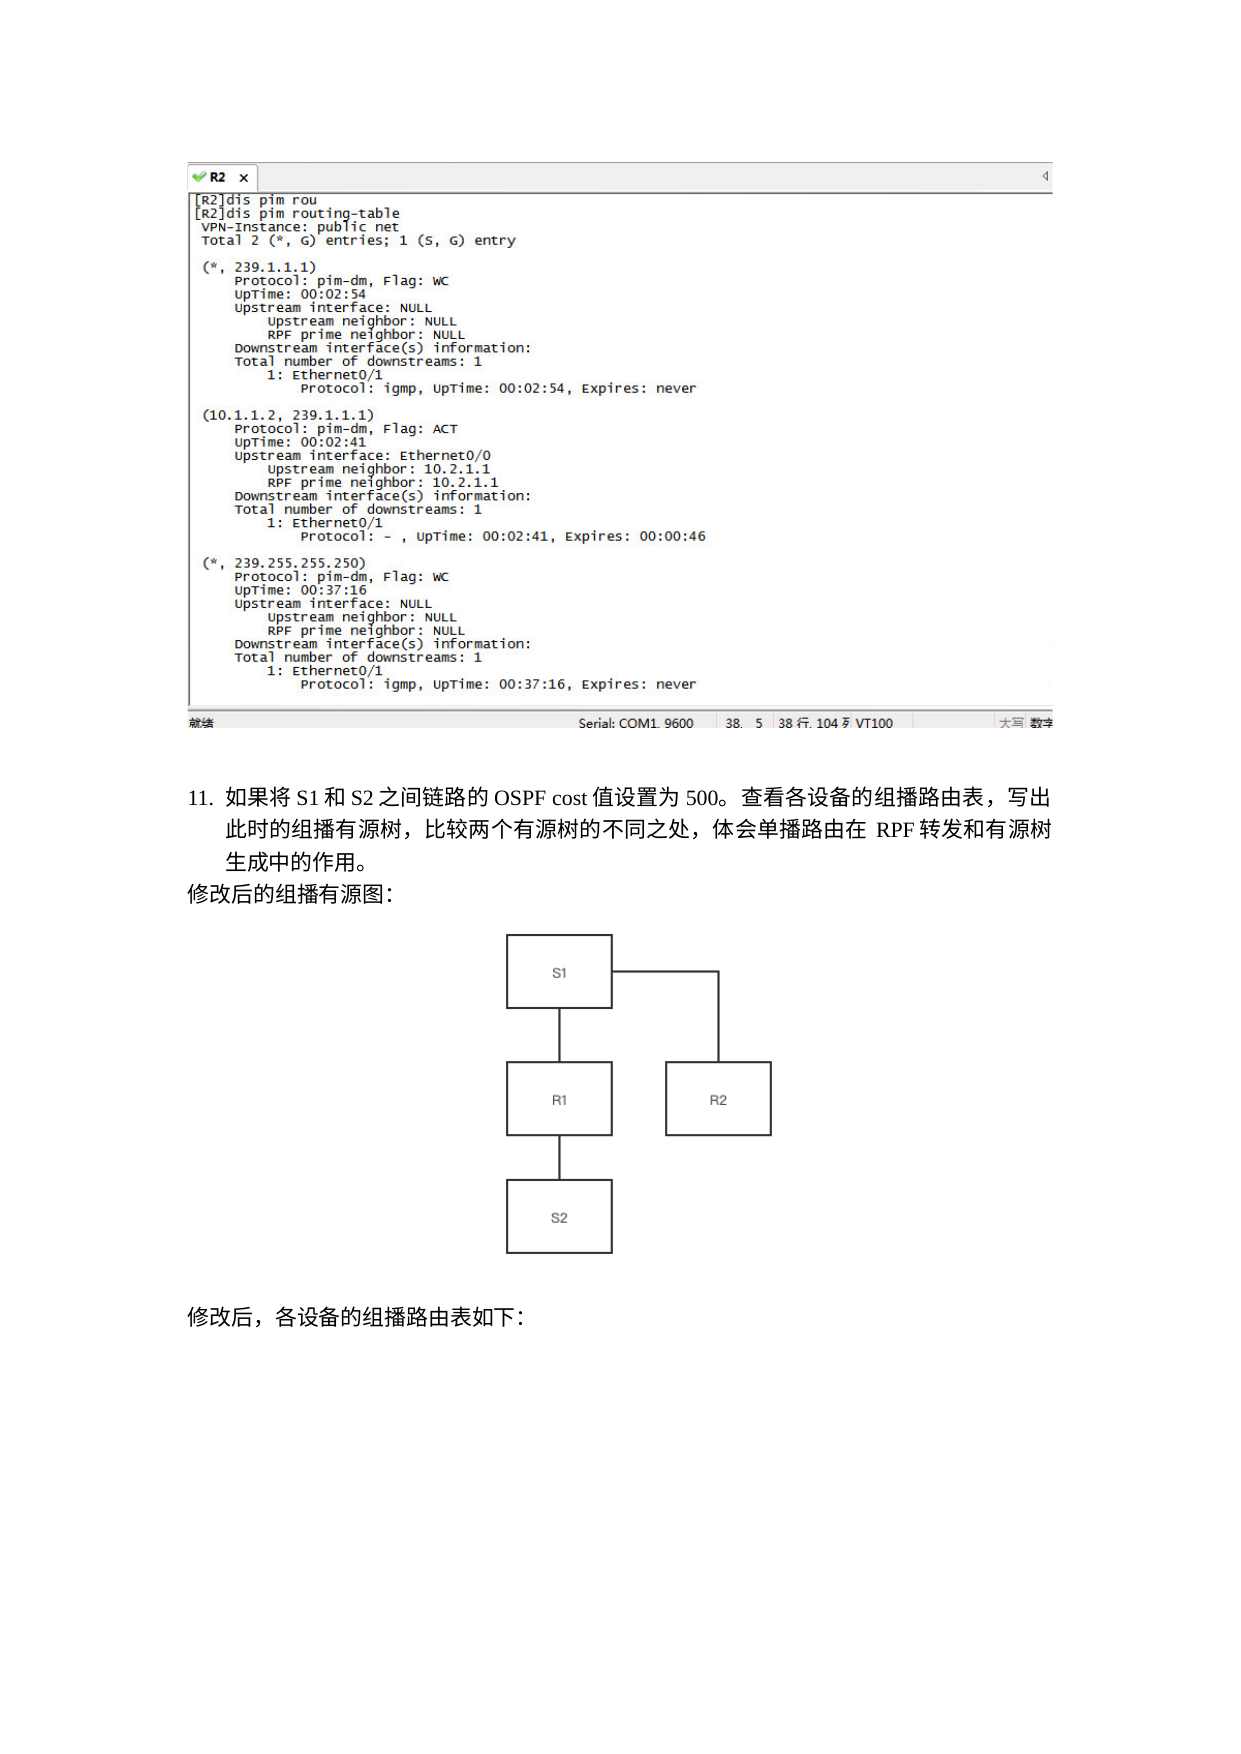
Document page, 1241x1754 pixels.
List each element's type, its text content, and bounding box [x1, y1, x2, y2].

list 如果将S1和S2之间链路的OSPF cost值设置为500。查看各设备的组播路由表，写出此时的组播有源树，比较两个有源树的不同之处，体会单播路由在RPF转发和有源树生成中的作用。 [187, 779, 1053, 877]
text 修改后，各设备的组播路由表如下： [187, 1299, 1053, 1332]
picture [481, 909, 797, 1279]
picture [187, 162, 1053, 728]
text 修改后的组播有源图： [187, 877, 1053, 909]
